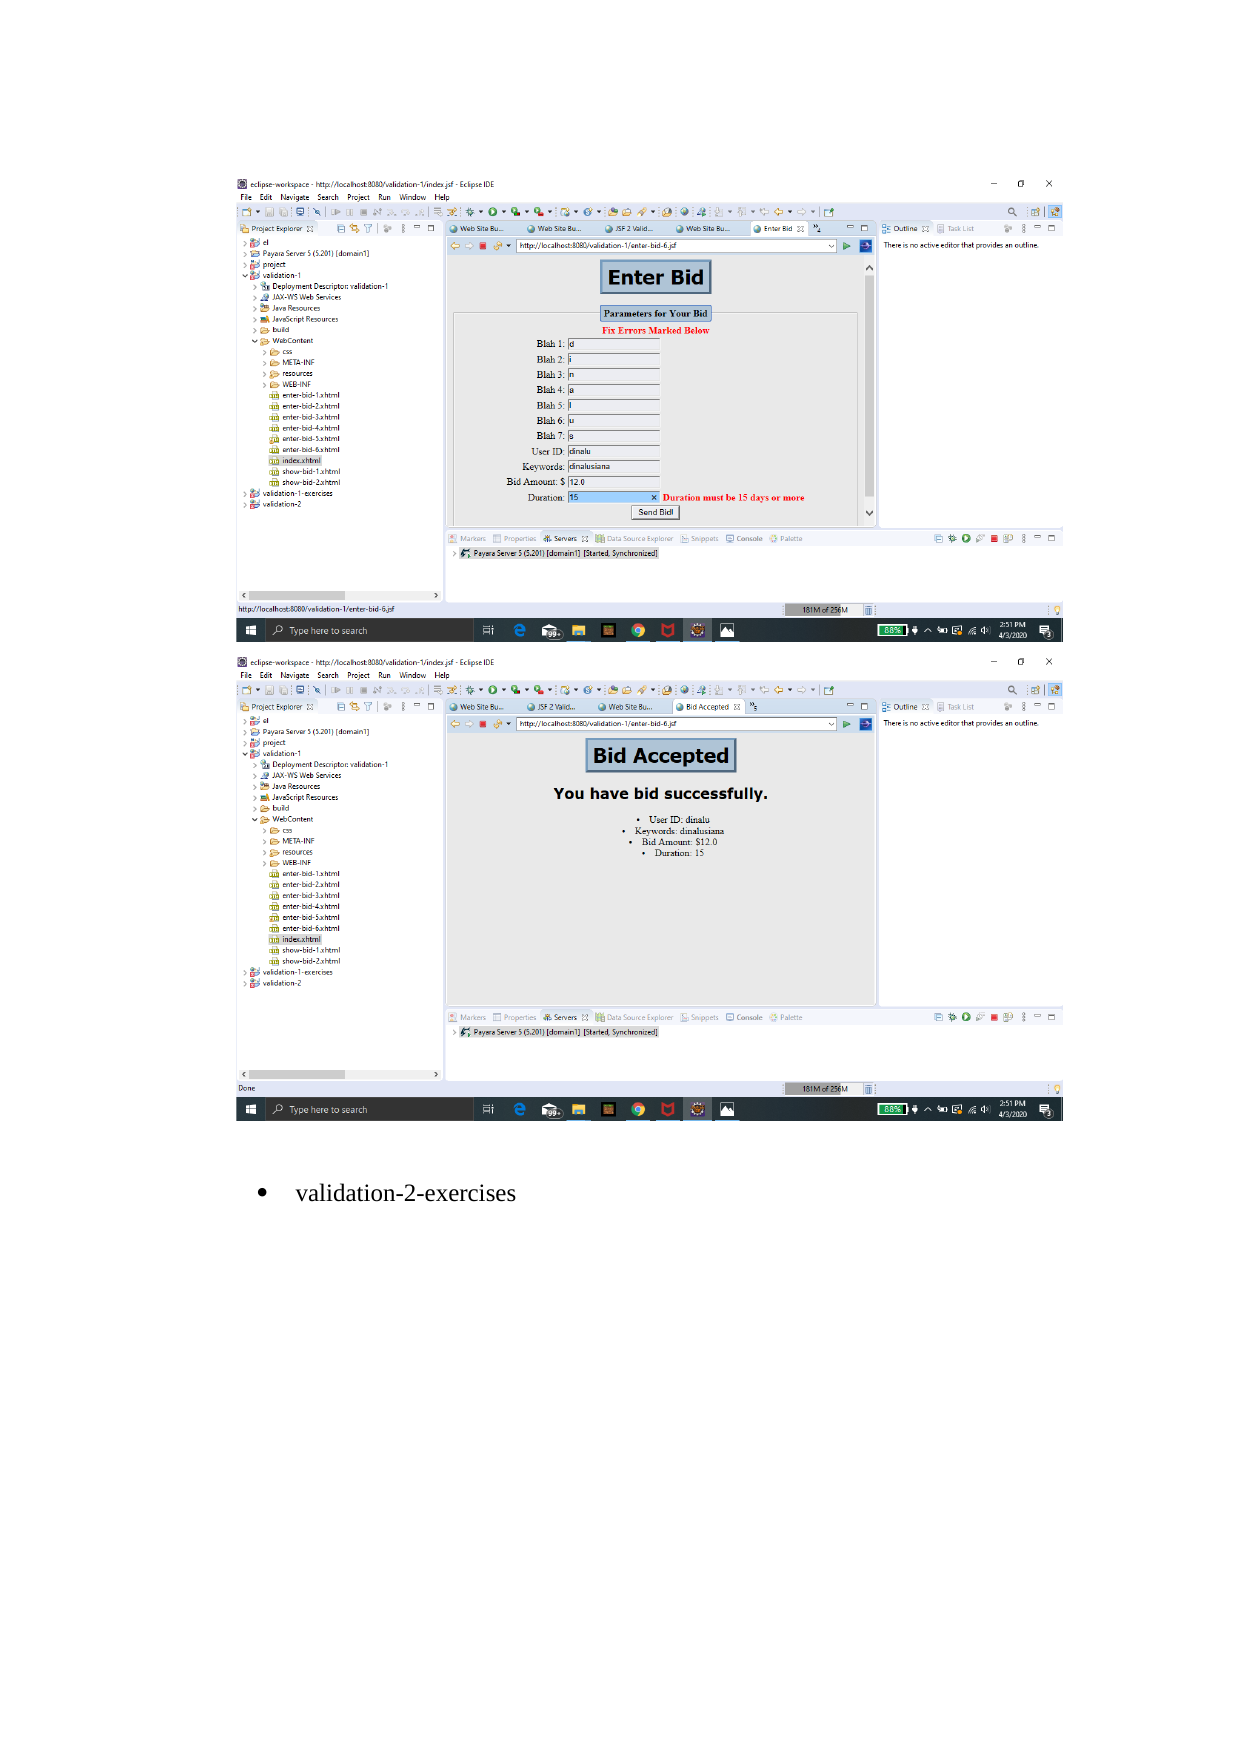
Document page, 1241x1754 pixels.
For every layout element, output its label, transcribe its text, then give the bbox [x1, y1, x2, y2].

list validation-2-exercises [258, 1178, 1063, 1207]
picture [236, 177, 1063, 642]
picture [236, 656, 1063, 1121]
